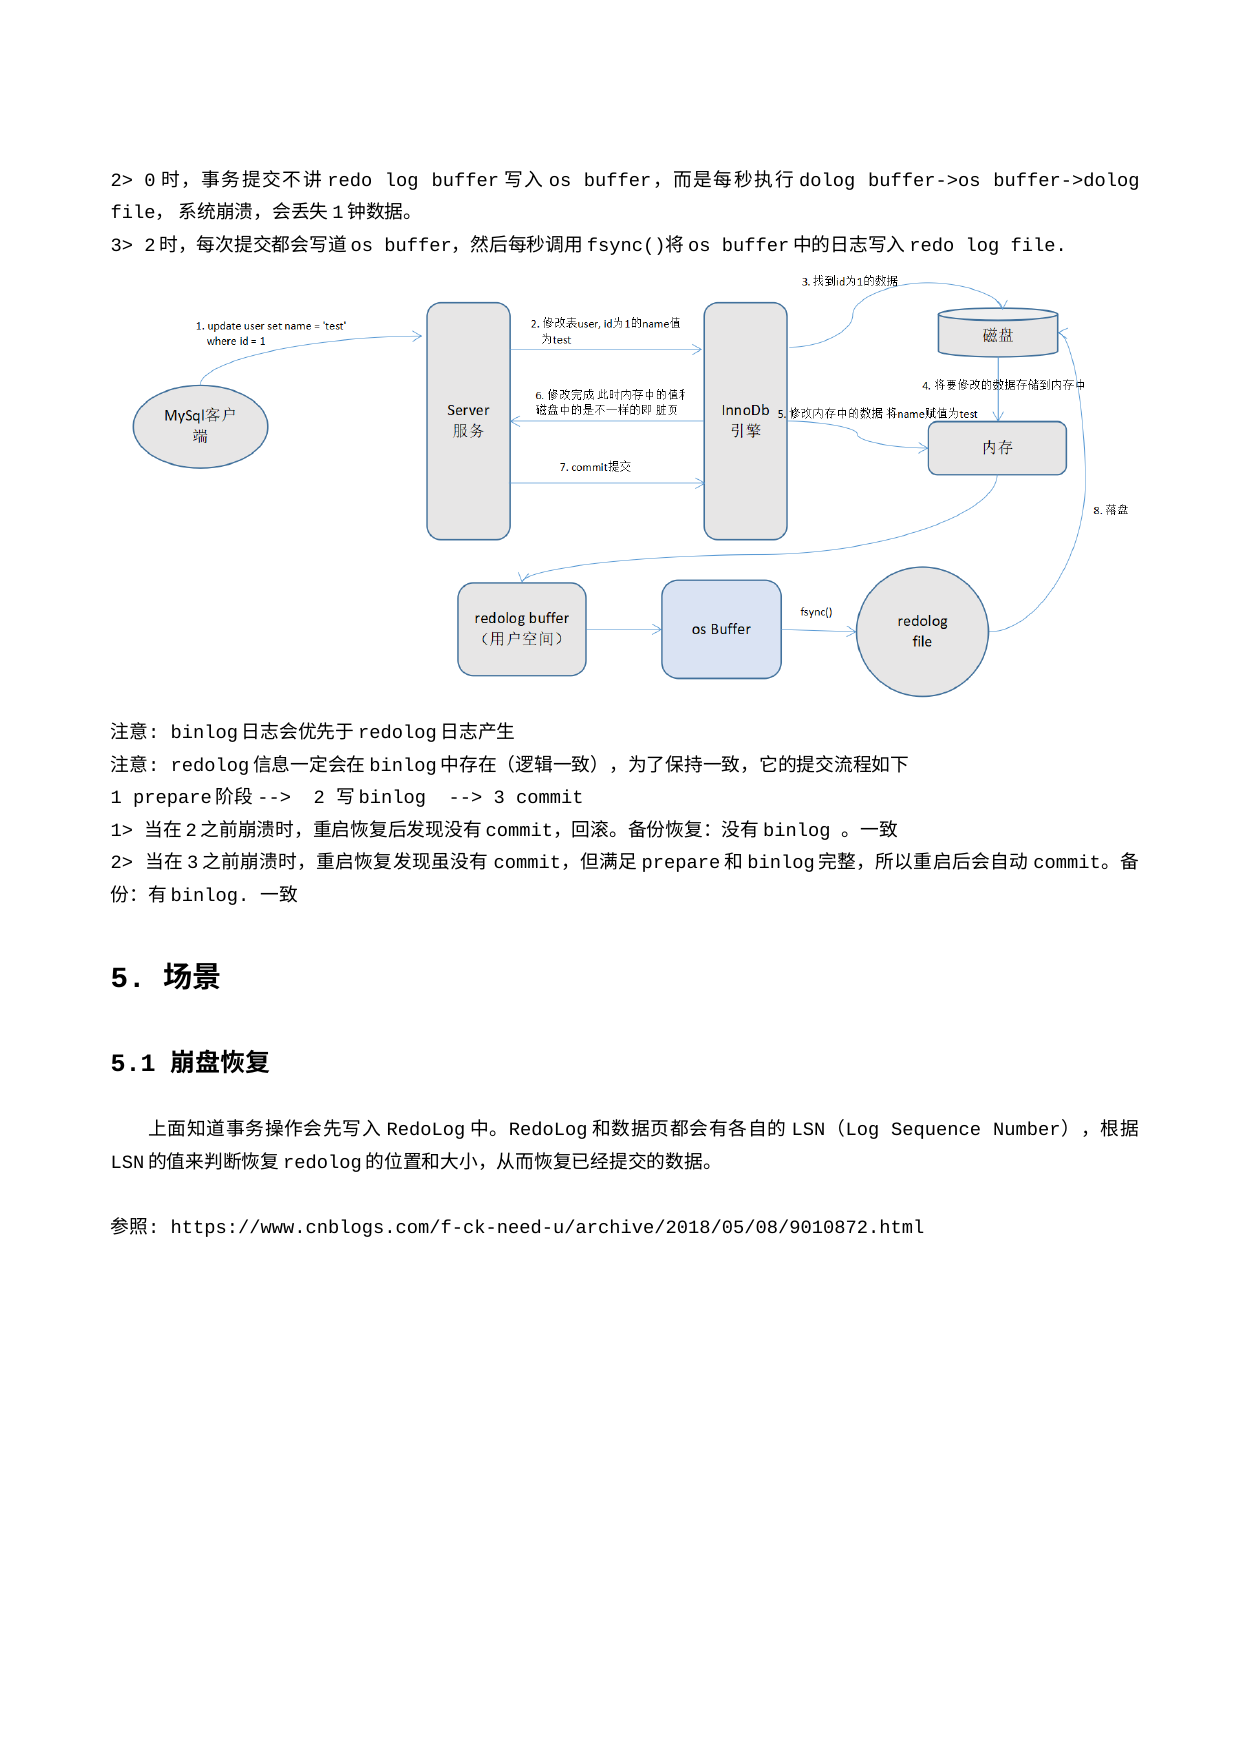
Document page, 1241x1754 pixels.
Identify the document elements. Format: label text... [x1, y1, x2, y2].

text 上面知道事务操作会先写入RedoLog中。RedoLog和数据页都会有各自的LSN（Log Sequence Number），根据LSN的值来判断恢复redolog的位置和大小，从而恢复已经提交的数据。 [110, 1111, 1139, 1176]
text 1 prepare阶段 --> 2 写binlog --> 3 commit [110, 779, 1139, 812]
list 2时，每次提交都会写道os buffer，然后每秒调用fsync()将os buffer中的日志写入redo log file. [110, 227, 1139, 259]
text 参照: https://www.cnblogs.com/f-ck-need-u/archive/2018/05/08/9010872.html [110, 1209, 1139, 1241]
list 注意: binlog日志会优先于redolog日志产生 [110, 714, 1139, 747]
subtitle 场景 [110, 942, 1139, 1007]
text 1> 当在2之前崩溃时，重启恢复后发现没有commit，回滚。备份恢复：没有binlog 。一致 [110, 812, 1139, 844]
list 注意: redolog信息一定会在binlog中存在（逻辑一致），为了保持一致，它的提交流程如下 [110, 747, 1139, 779]
picture [110, 259, 1138, 709]
list 0时，事务提交不讲redo log buffer写入os buffer，而是每秒执行dolog buffer->os buffer->dolog file， 系统崩溃，会丢失1钟数据。 [110, 162, 1139, 227]
text 2> 当在3之前崩溃时，重启恢复发现虽没有commit，但满足prepare和binlog完整，所以重启后会自动commit。备份：有binlog. 一致 [110, 844, 1139, 909]
subtitle 崩盘恢复 [110, 1028, 1139, 1093]
